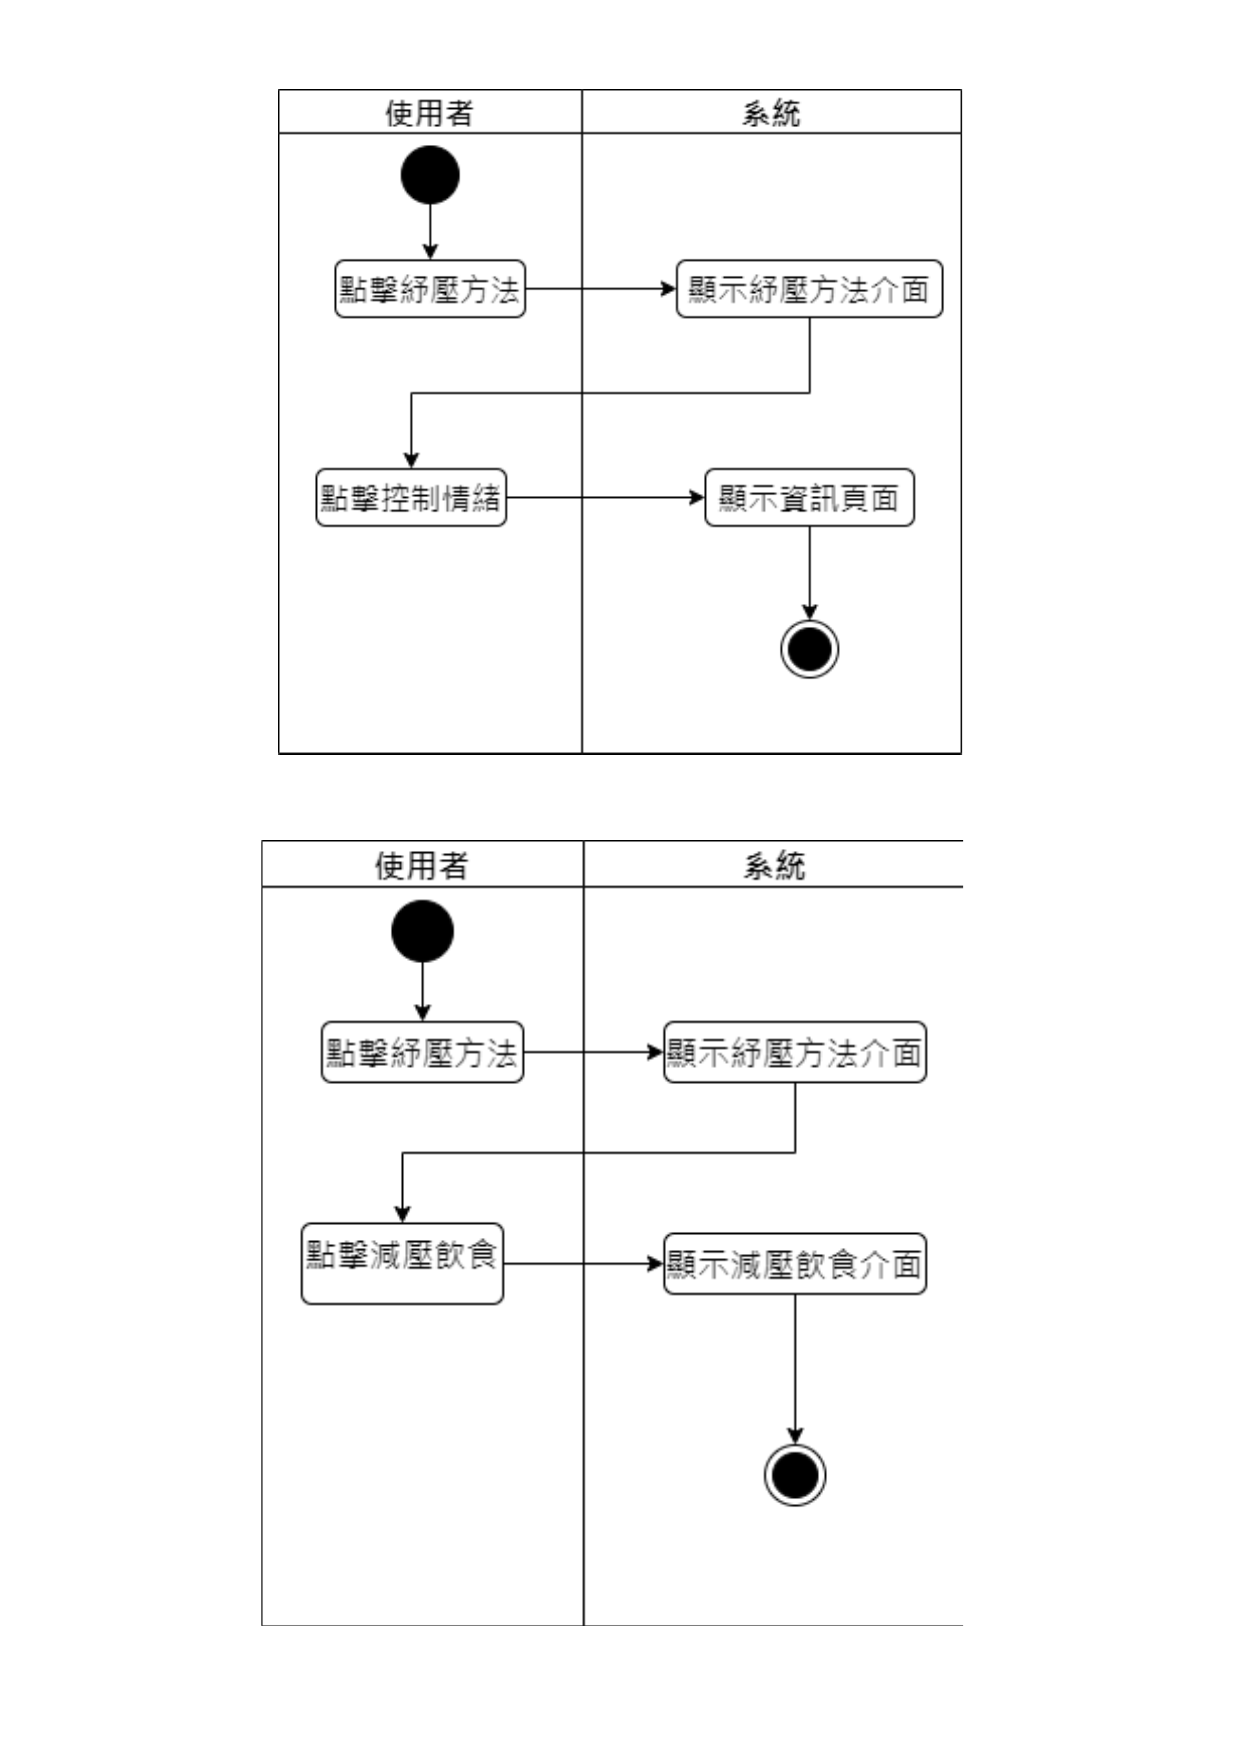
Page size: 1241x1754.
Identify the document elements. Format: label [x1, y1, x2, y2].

picture [278, 89, 963, 755]
picture [261, 840, 964, 1626]
